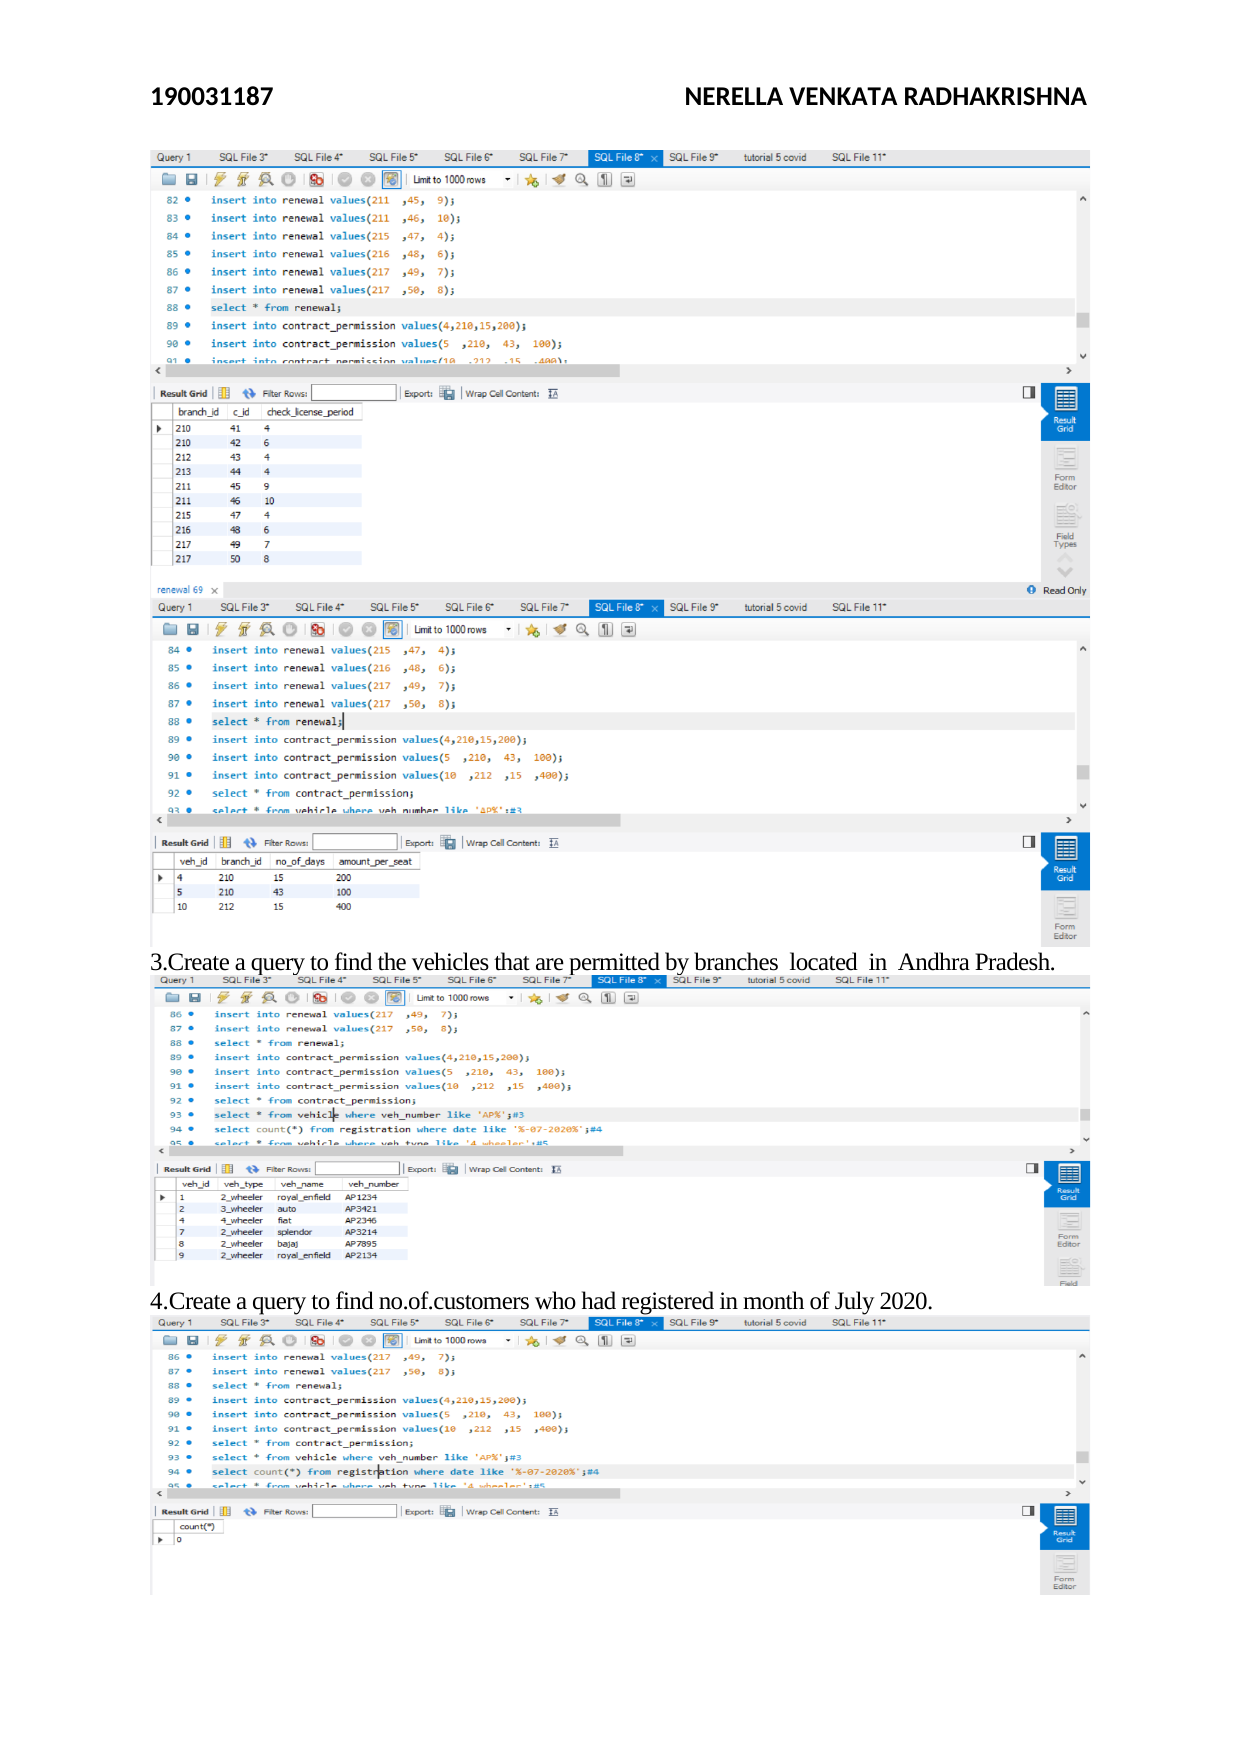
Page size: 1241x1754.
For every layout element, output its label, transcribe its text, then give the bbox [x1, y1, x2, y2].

picture [150, 975, 1091, 1286]
picture [150, 1315, 1091, 1595]
text 4.Create a query to find no.of.customers who had registered in month of July 2020. [150, 1286, 1150, 1314]
text 3.Create a query to find the vehicles that are permitted by branches located in Andhra Pradesh. [150, 947, 1150, 975]
picture [150, 150, 1091, 947]
